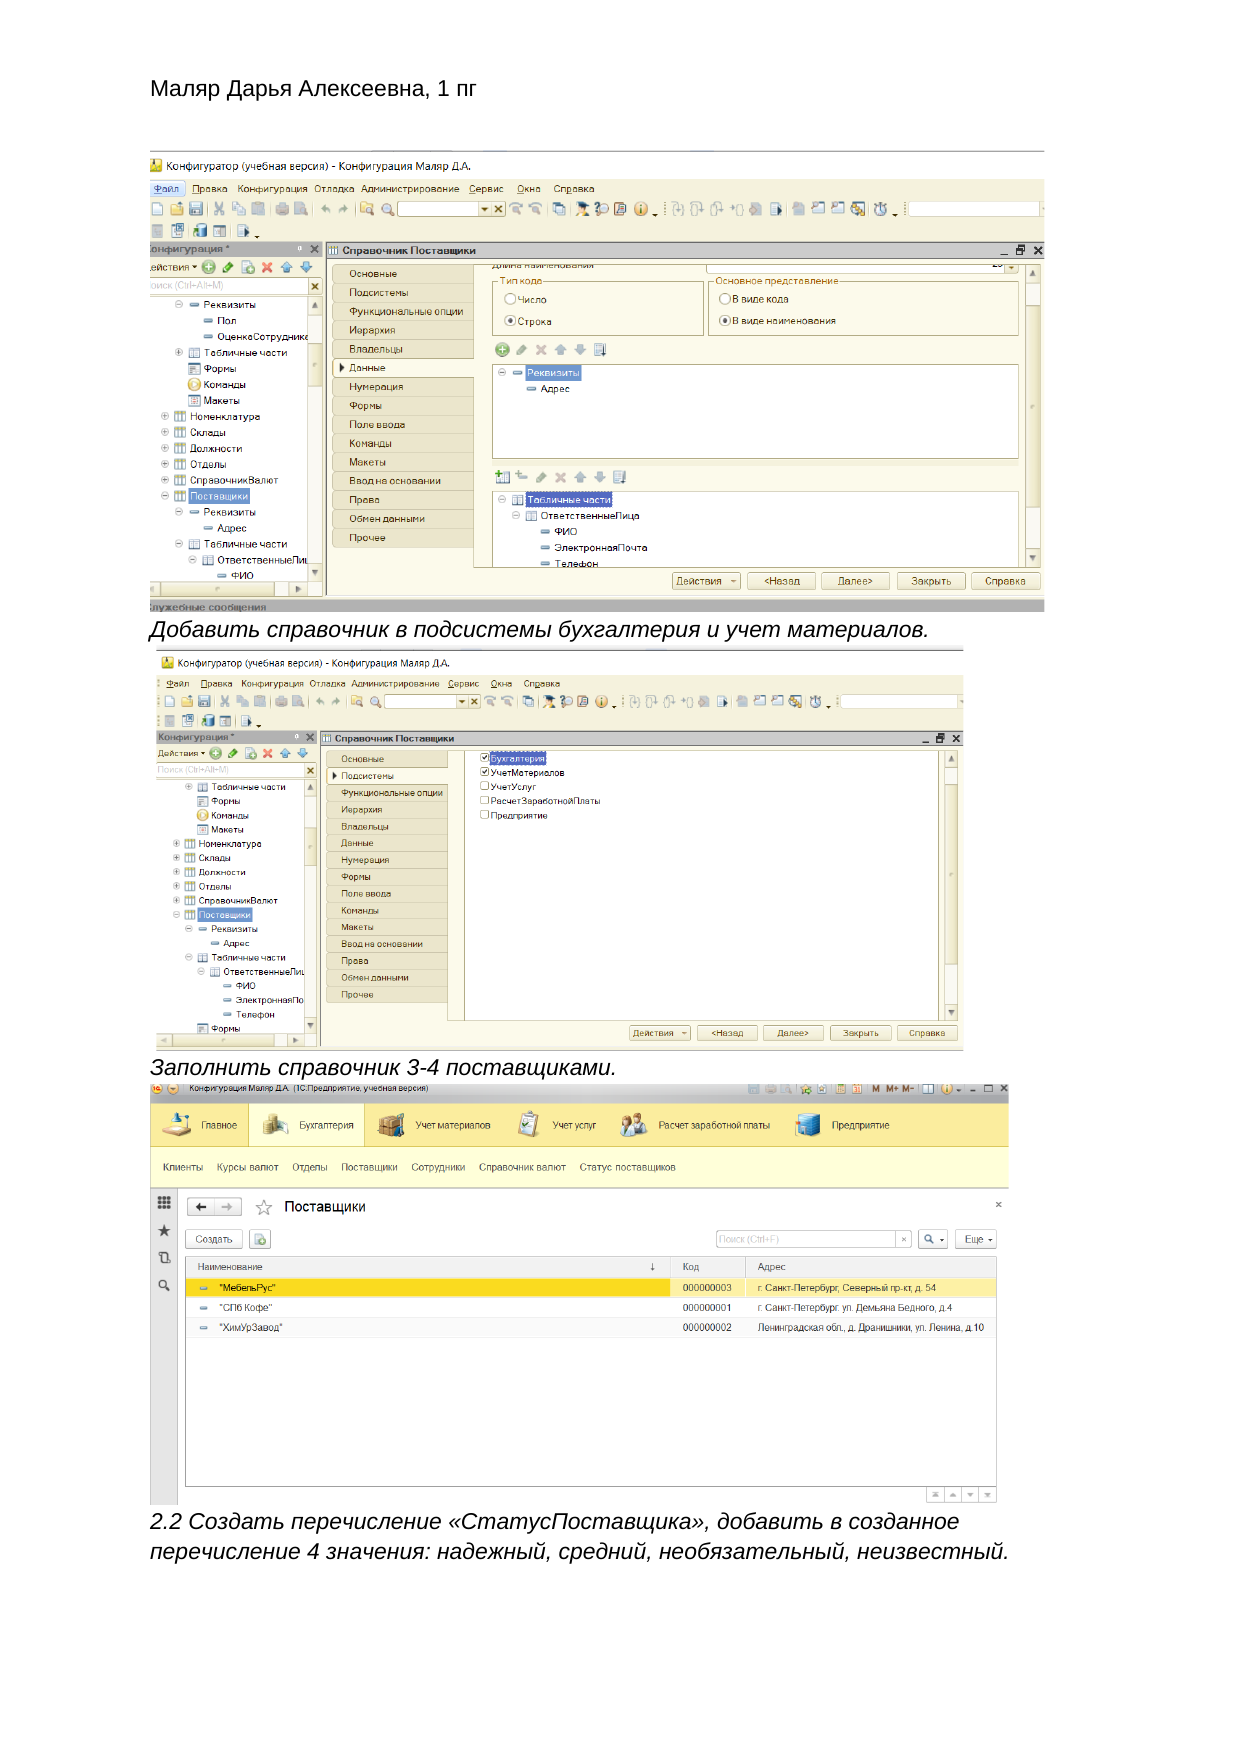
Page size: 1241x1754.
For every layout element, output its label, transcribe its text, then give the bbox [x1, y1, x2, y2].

picture [156, 645, 964, 1051]
picture [150, 1084, 1009, 1505]
text 2.2 Создать перечисление «СтатусПоставщика», добавить в созданное перечисление 4 значения: надежный, средний, необязательный, неизвестный. [150, 1508, 1090, 1564]
picture [150, 150, 1045, 612]
text Добавить справочник в подсистемы бухгалтерия и учет материалов. [150, 616, 1090, 642]
text Заполнить справочник 3-4 поставщиками. [150, 1054, 1090, 1081]
